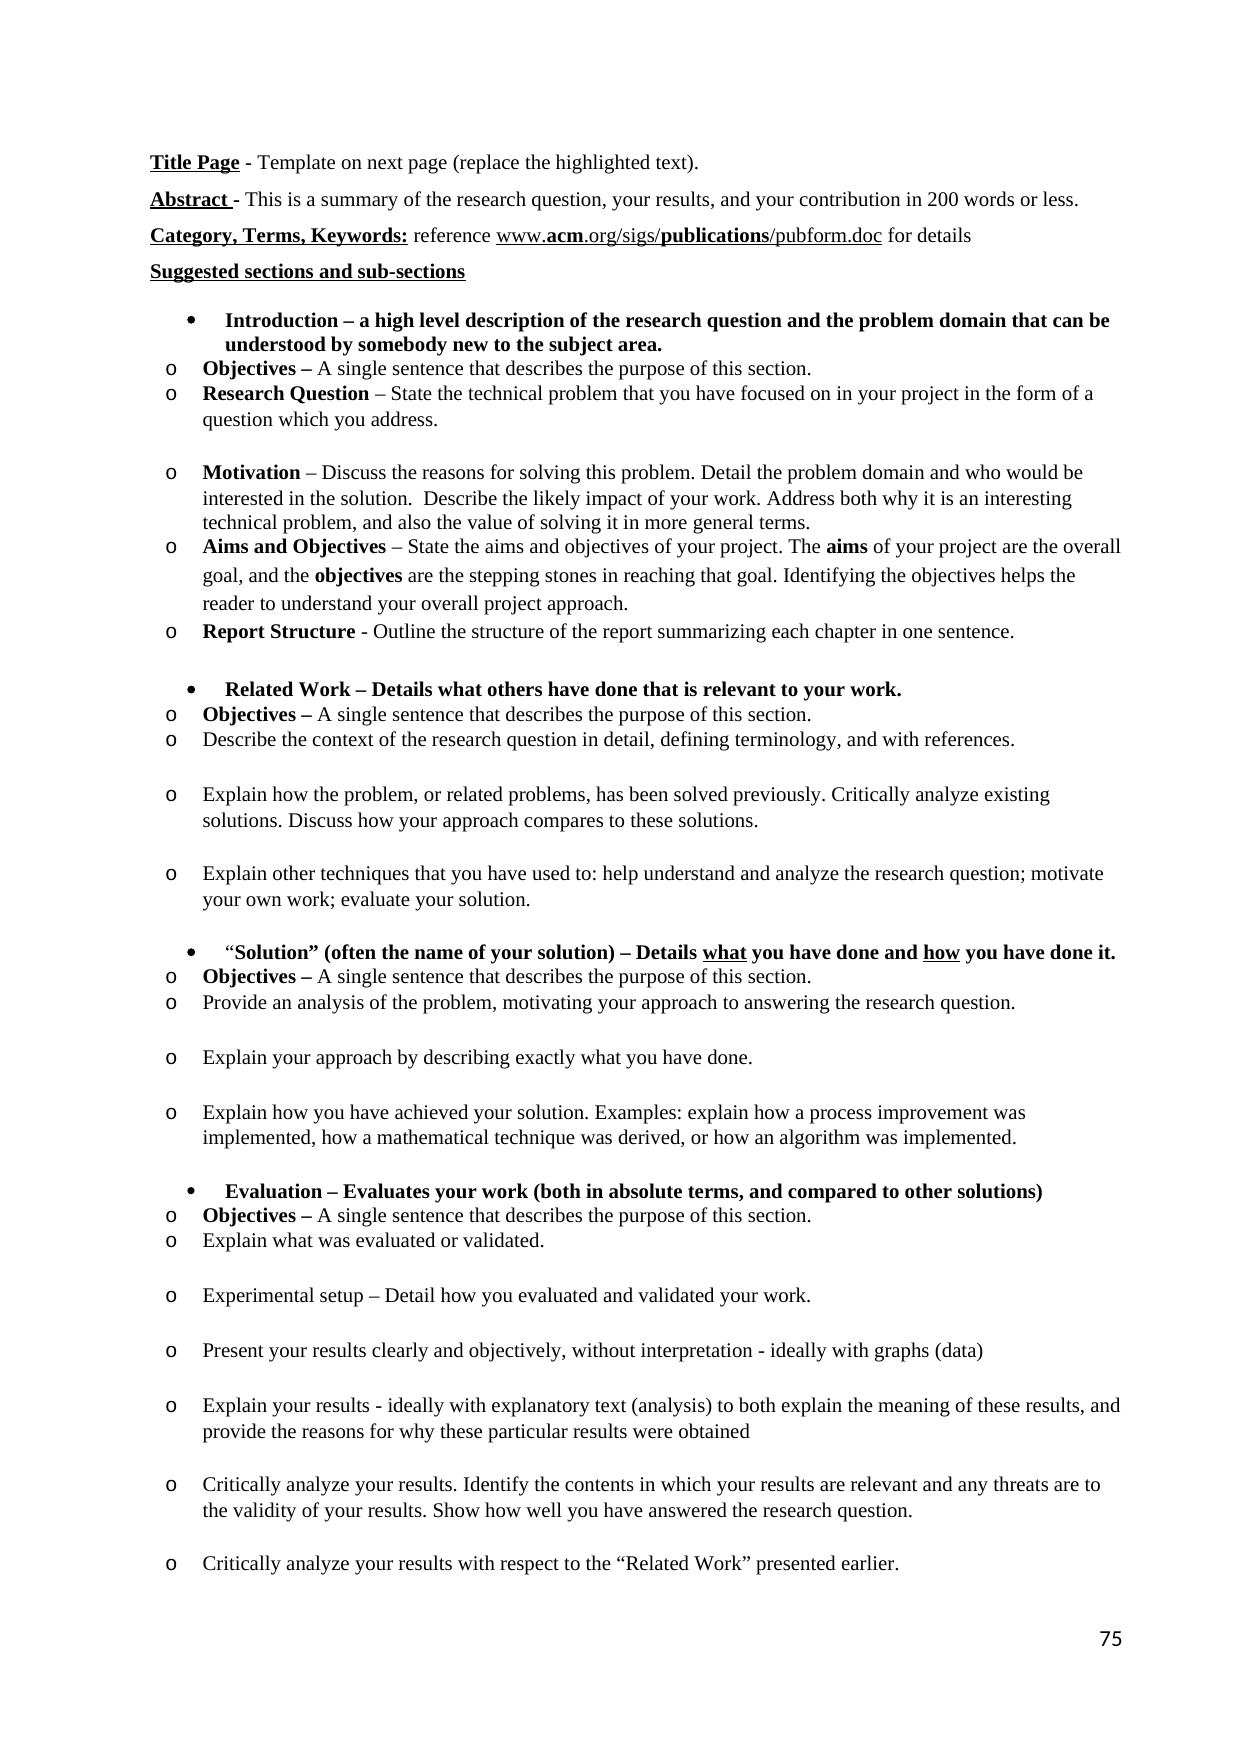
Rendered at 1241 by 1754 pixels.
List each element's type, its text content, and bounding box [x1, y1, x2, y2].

list Objectives – A single sentence that describes the purpose of this section. [165, 356, 1122, 381]
list Report Structure - Outline the structure of the report summarizing each chapter in one sentence. [165, 619, 1122, 644]
list Evaluation – Evaluates your work (both in absolute terms, and compared to other solutions) [187, 1178, 1122, 1203]
list Objectives – A single sentence that describes the purpose of this section. [165, 701, 1122, 727]
list “Solution” (often the name of your solution) – Details what you have done and how you have done it. [187, 940, 1122, 964]
list Aims and Objectives – State the aims and objectives of your project. The aims of your project are the overall goal, and the objectives are the stepping stones in reaching that goal. Identifying the objectives helps the reader to understand your overall project approach. [165, 534, 1122, 615]
text Category, Terms, Keywords: reference www.acm.org/sigs/publications/pubform.doc for details [150, 223, 1122, 247]
list Experimental setup – Detail how you evaluated and validated your work. [165, 1283, 1122, 1309]
list Explain how you have achieved your solution. Examples: explain how a process improvement was implemented, how a mathematical technique was derived, or how an algorithm was implemented. [165, 1099, 1122, 1149]
list Objectives – A single sentence that describes the purpose of this section. [165, 964, 1122, 990]
list Present your results clearly and objectively, without interpretation - ideally with graphs (data) [165, 1338, 1122, 1364]
list Related Work – Details what others have done that is relevant to your work. [187, 677, 1122, 701]
list Explain what was evaluated or validated. [165, 1228, 1122, 1254]
list Critically analyze your results with respect to the “Related Work” presented earlier. [165, 1551, 1122, 1577]
text Suggested sections and sub-sections [150, 259, 1122, 283]
list Explain your approach by describing exactly what you have done. [165, 1045, 1122, 1070]
list Provide an analysis of the problem, motivating your approach to answering the research question. [165, 990, 1122, 1016]
list Explain how the problem, or related problems, has been solved previously. Critically analyze existing solutions. Discuss how your approach compares to these solutions. [165, 782, 1122, 832]
text Title Page - Template on next page (replace the highlighted text). [150, 150, 1122, 174]
text Abstract - This is a summary of the research question, your results, and your contribution in 200 words or less. [150, 186, 1122, 211]
list Motivation – Discuss the reasons for solving this problem. Detail the problem domain and who would be interested in the solution. Describe the likely impact of your work. Address both why it is an interesting technical problem, and also the value of solving it in more general terms. [165, 460, 1122, 534]
list Research Question – State the technical problem that you have focused on in your project in the form of a question which you address. [165, 381, 1122, 431]
list Explain other techniques that you have used to: help understand and analyze the research question; motivate your own work; evaluate your solution. [165, 861, 1122, 911]
list Explain your results - ideally with explanatory text (analysis) to both explain the meaning of these results, and provide the reasons for why these particular results were obtained [165, 1393, 1122, 1443]
list Objectives – A single sentence that describes the purpose of this section. [165, 1203, 1122, 1228]
list Introduction – a high level description of the research question and the problem domain that can be understood by somebody new to the subject area. [187, 307, 1122, 356]
list Describe the context of the research question in detail, defining terminology, and with references. [165, 727, 1122, 753]
list Critically analyze your results. Identify the contents in which your results are relevant and any threats are to the validity of your results. Show how well you have answered the research question. [165, 1472, 1122, 1522]
